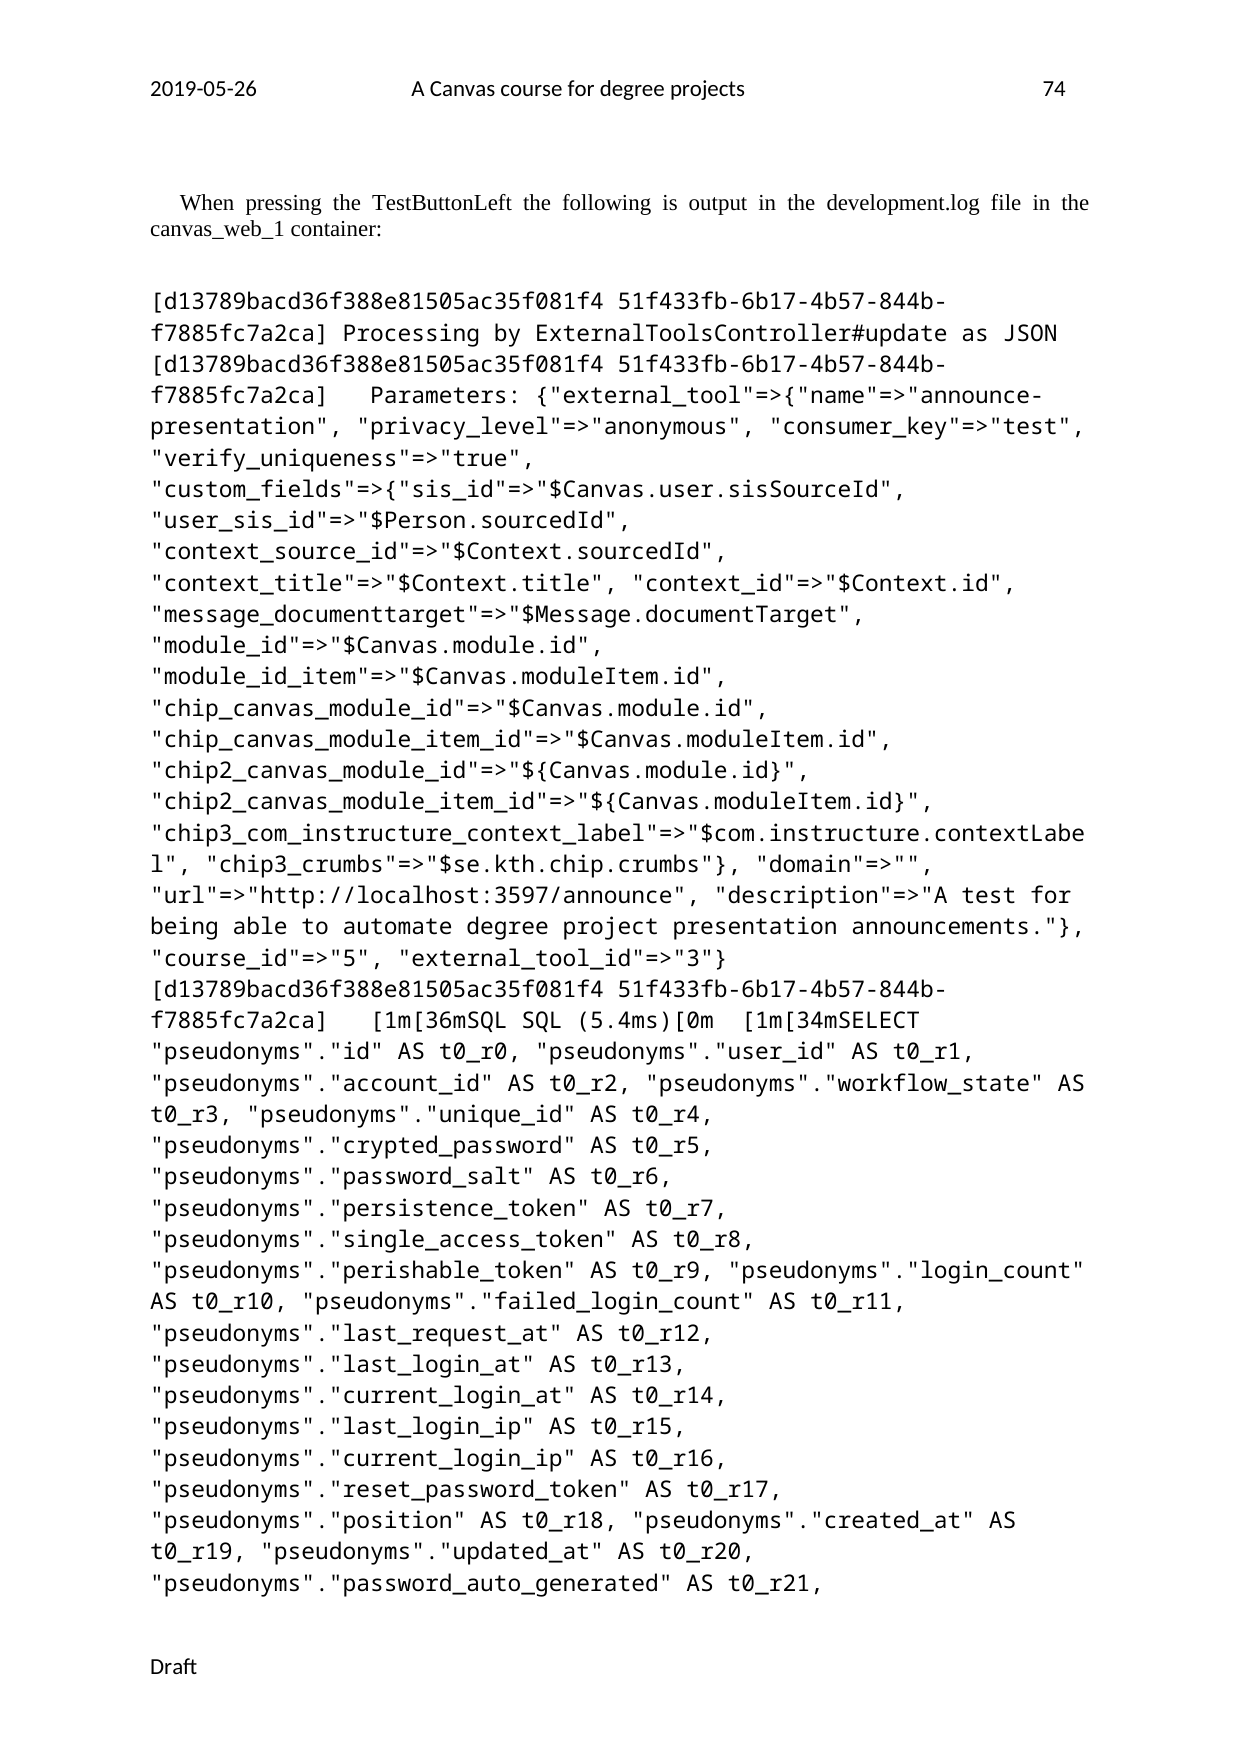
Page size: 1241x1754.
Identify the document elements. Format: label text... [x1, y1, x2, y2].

text [d13789bacd36f388e81505ac35f081f4 51f433fb-6b17-4b57-844b-f7885fc7a2ca] Parameters: {"external_tool"=>{"name"=>"announce-presentation", "privacy_level"=>"anonymous", "consumer_key"=>"test", "verify_uniqueness"=>"true", "custom_fields"=>{"sis_id"=>"$Canvas.user.sisSourceId", "user_sis_id"=>"$Person.sourcedId", "context_source_id"=>"$Context.sourcedId", "context_title"=>"$Context.title", "context_id"=>"$Context.id", "message_documenttarget"=>"$Message.documentTarget", "module_id"=>"$Canvas.module.id", "module_id_item"=>"$Canvas.moduleItem.id", "chip_canvas_module_id"=>"$Canvas.module.id", "chip_canvas_module_item_id"=>"$Canvas.moduleItem.id", "chip2_canvas_module_id"=>"${Canvas.module.id}", "chip2_canvas_module_item_id"=>"${Canvas.moduleItem.id}", "chip3_com_instructure_context_label"=>"$com.instructure.contextLabel", "chip3_crumbs"=>"$se.kth.chip.crumbs"}, "domain"=>"", "url"=>"http://localhost:3597/announce", "description"=>"A test for being able to automate degree project presentation announcements."}, "course_id"=>"5", "external_tool_id"=>"3"} [150, 348, 1090, 973]
text When pressing the TestButtonLeft the following is output in the development.log file in the canvas_web_1 container: [150, 189, 1090, 242]
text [150, 973, 1090, 1598]
text [d13789bacd36f388e81505ac35f081f4 51f433fb-6b17-4b57-844b-f7885fc7a2ca] Processing by ExternalToolsController#update as JSON [150, 285, 1090, 348]
